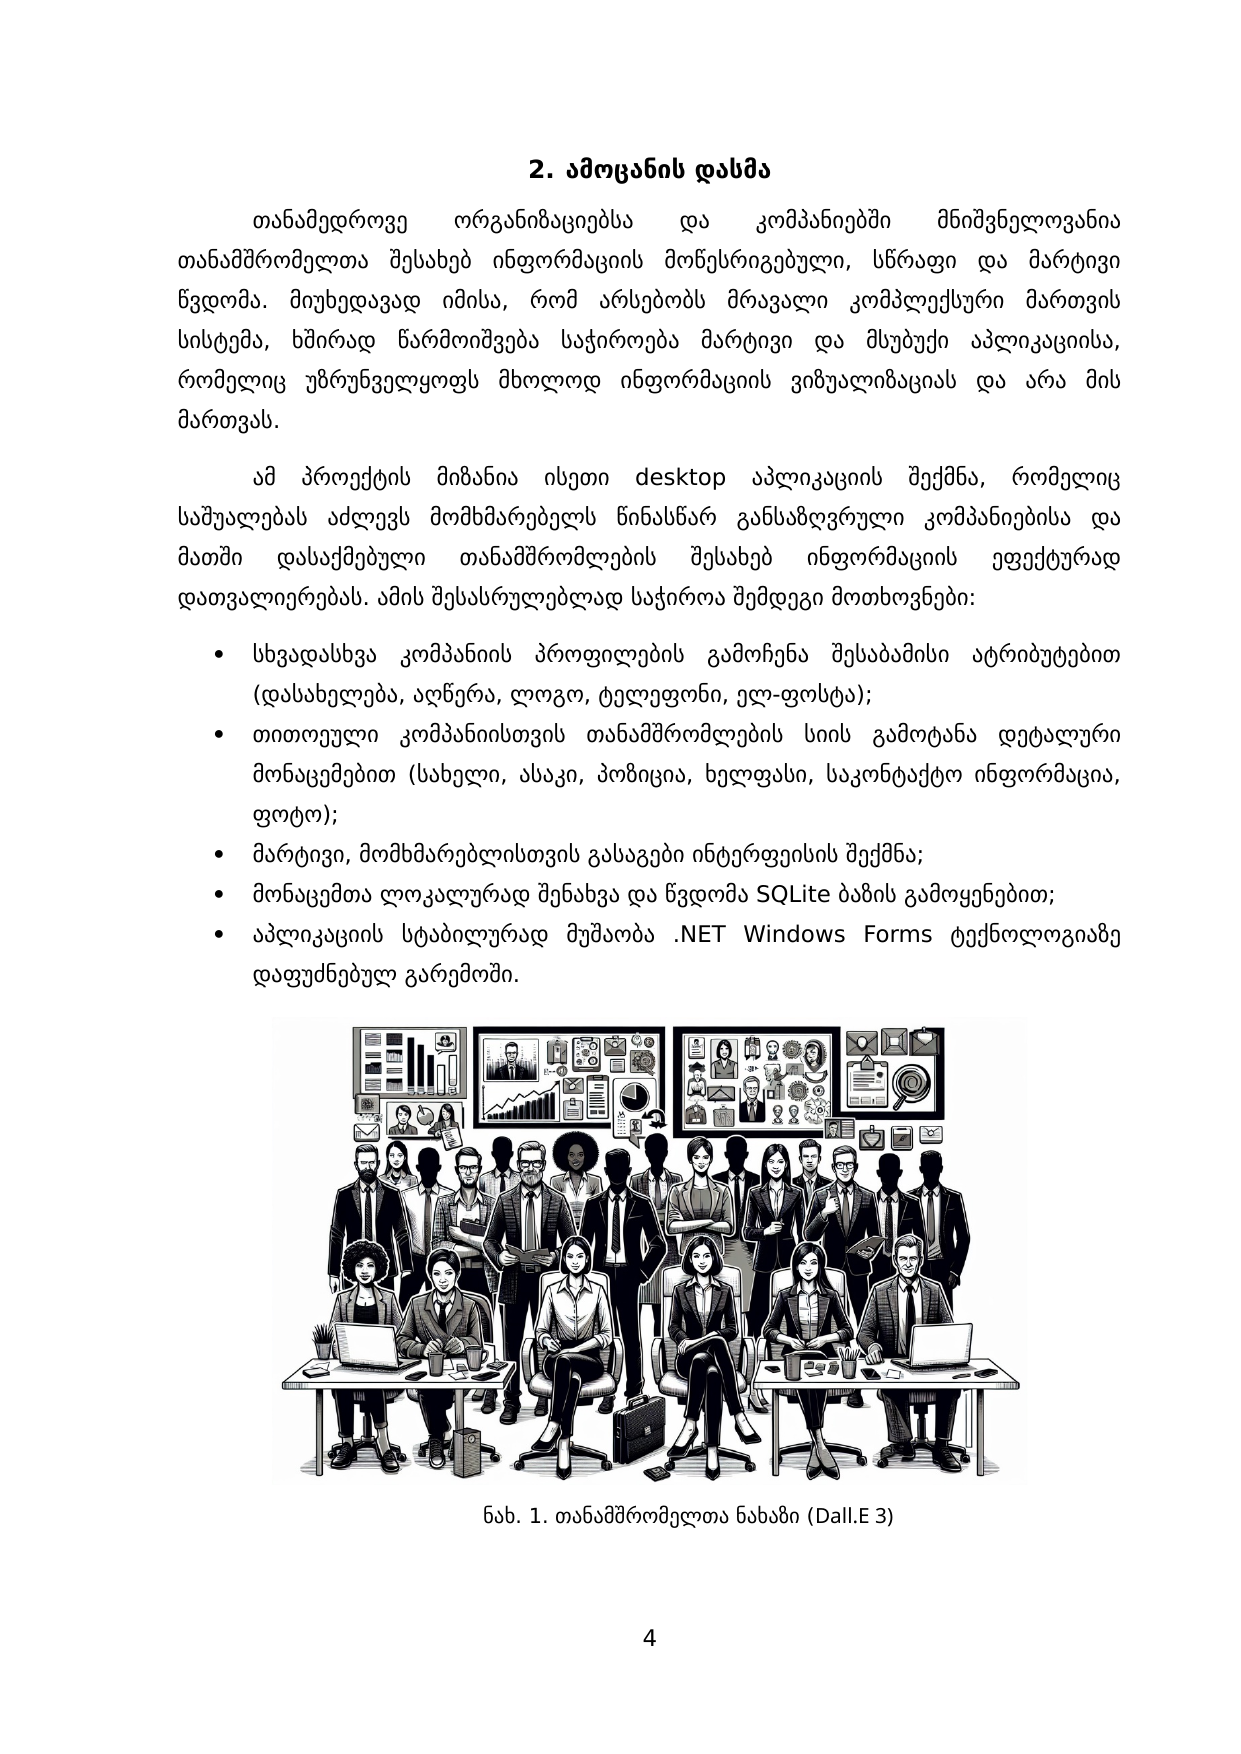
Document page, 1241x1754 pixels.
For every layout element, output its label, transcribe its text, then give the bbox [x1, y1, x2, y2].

list აპლიკაციის სტაბილურად მუშაობა .NET Windows Forms ტექნოლოგიაზე დაფუძნებულ გარემოში. [215, 921, 1122, 988]
list სხვადასხვა კომპანიის პროფილების გამოჩენა შესაბამისი ატრიბუტებით (დასახელება, აღწერა, ლოგო, ტელეფონი, ელ-ფოსტა); [215, 641, 1122, 708]
list მარტივი, მომხმარებლისთვის გასაგები ინტერფეისის შექმნა; [215, 841, 1122, 868]
picture [271, 1017, 1028, 1485]
list მონაცემთა ლოკალურად შენახვა და წვდომა SQLite ბაზის გამოყენებით; [215, 881, 1122, 908]
subtitle ნახ. 1. თანამშრომელთა ნახაზი (Dall.E 3) [177, 1502, 1122, 1530]
list თითოეული კომპანიისთვის თანამშრომლების სიის გამოტანა დეტალური მონაცემებით (სახელი, ასაკი, პოზიცია, ხელფასი, საკონტაქტო ინფორმაცია, ფოტო); [215, 721, 1122, 828]
text ამ პროექტის მიზანია ისეთი desktop აპლიკაციის შექმნა, რომელიც საშუალებას აძლევს მომხმარებელს წინასწარ განსაზღვრული კომპანიებისა და მათში დასაქმებული თანამშრომლების შესახებ ინფორმაციის ეფექტურად დათვალიერებას. ამის შესასრულებლად საჭიროა შემდეგი მოთხოვნები: [177, 464, 1122, 611]
subtitle ამოცანის დასმა [177, 156, 1122, 185]
text თანამედროვე ორგანიზაციებსა და კომპანიებში მნიშვნელოვანია თანამშრომელთა შესახებ ინფორმაციის მოწესრიგებული, სწრაფი და მარტივი წვდომა. მიუხედავად იმისა, რომ არსებობს მრავალი კომპლექსური მართვის სისტემა, ხშირად წარმოიშვება საჭიროება მარტივი და მსუბუქი აპლიკაციისა, რომელიც უზრუნველყოფს მხოლოდ ინფორმაციის ვიზუალიზაციას და არა მის მართვას. [177, 208, 1122, 434]
